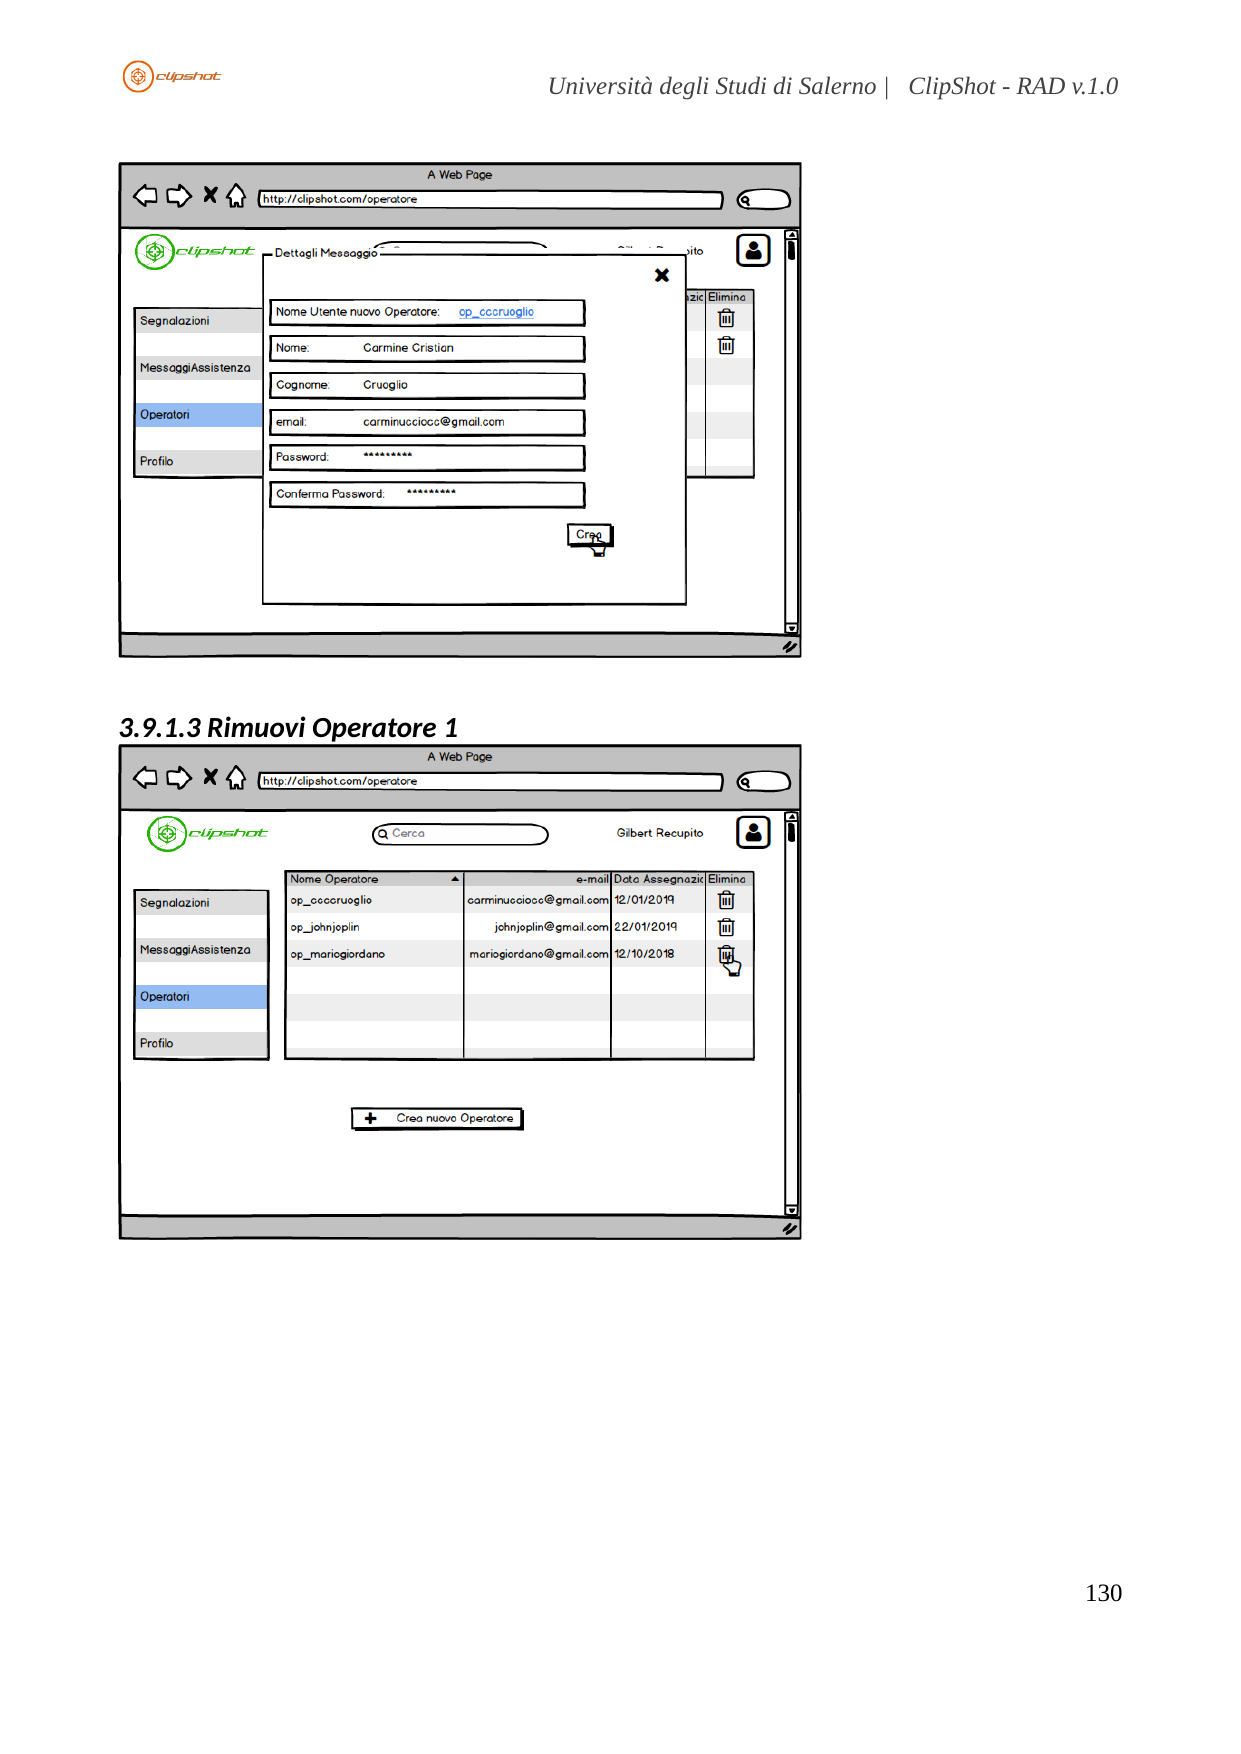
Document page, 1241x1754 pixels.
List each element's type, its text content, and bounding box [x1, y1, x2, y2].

text 3.9.1.3 Rimuovi Operatore 1 [118, 709, 1122, 744]
picture [118, 744, 802, 1240]
picture [118, 162, 802, 658]
picture [121, 59, 223, 95]
